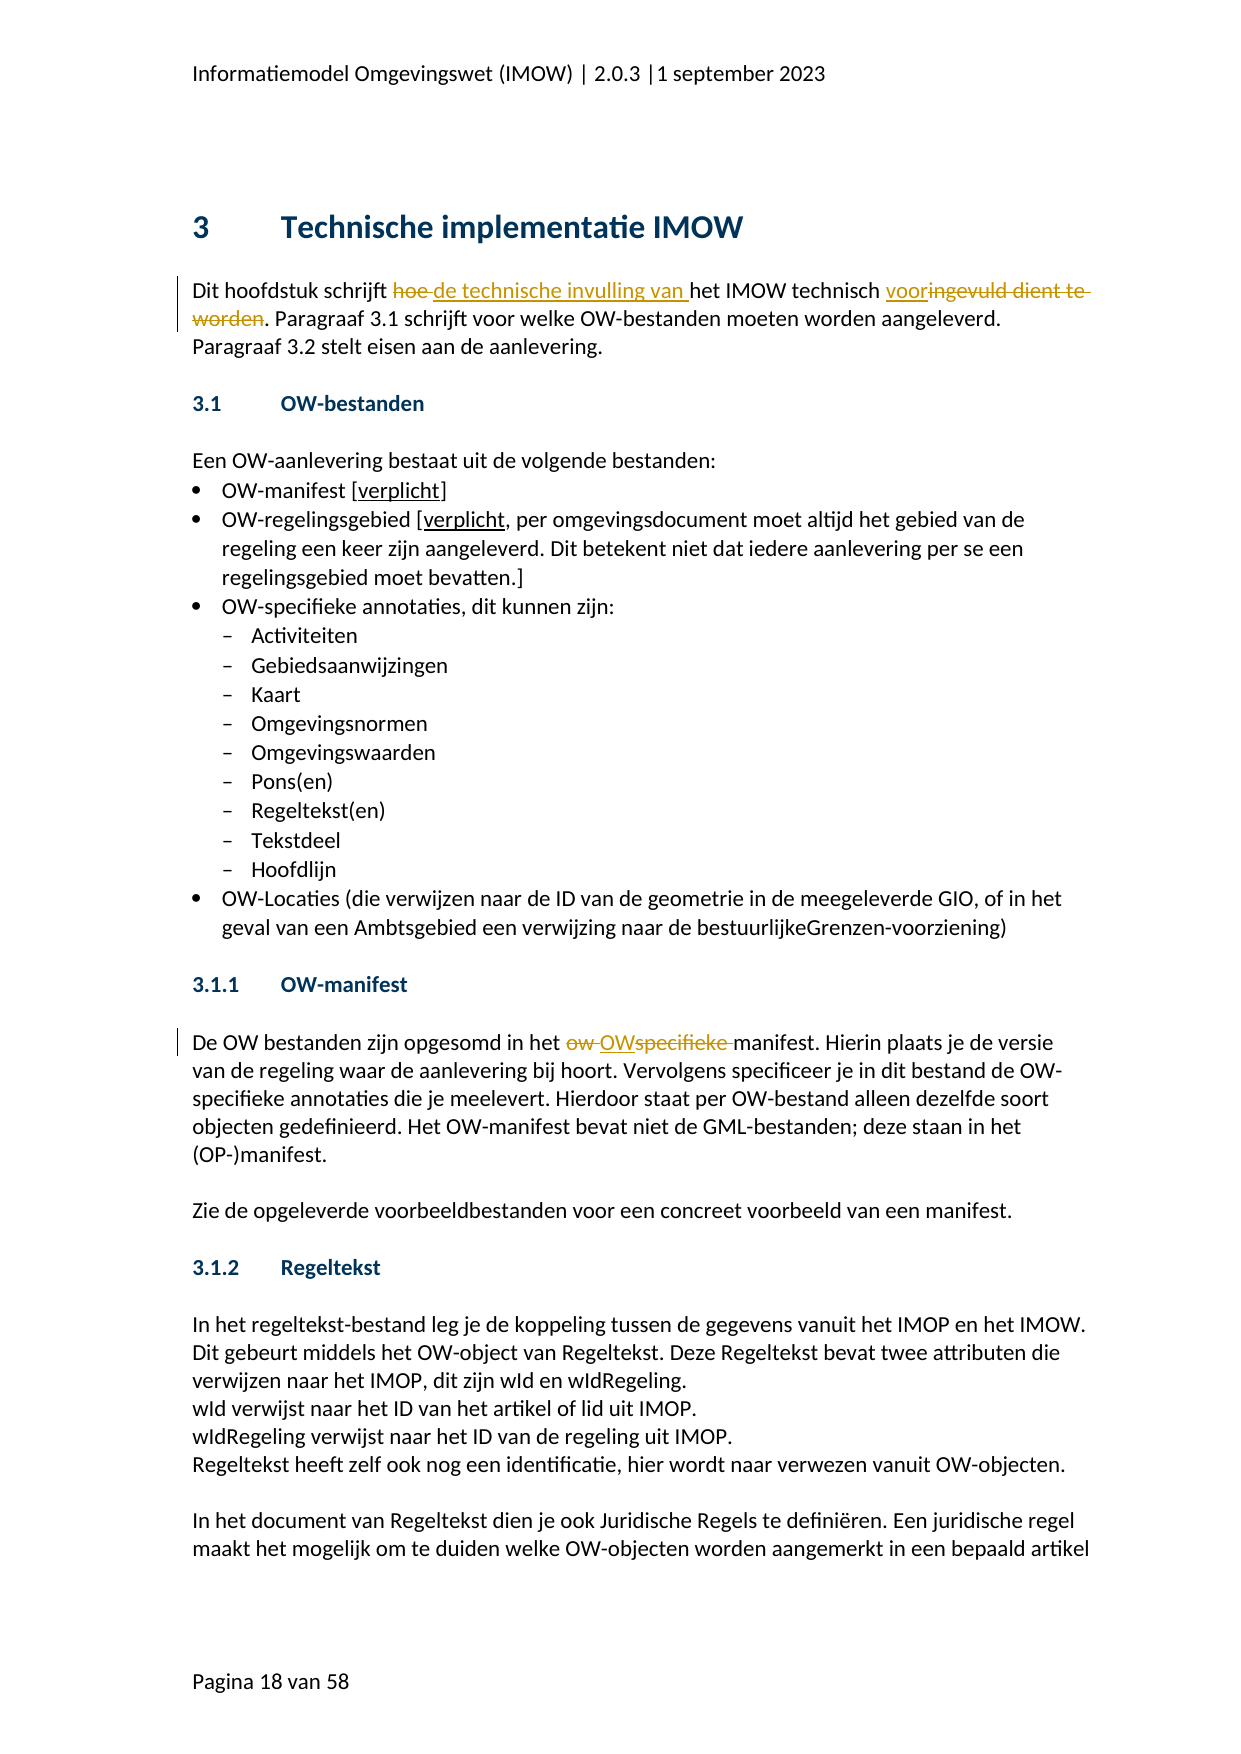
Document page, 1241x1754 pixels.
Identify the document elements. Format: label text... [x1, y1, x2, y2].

text wIdRegeling verwijst naar het ID van de regeling uit IMOP. [192, 1422, 1092, 1450]
text OW-manifest [verplicht] [192, 475, 1092, 504]
text Gebiedsaanwijzingen [222, 650, 1092, 679]
text Zie de opgeleverde voorbeeldbestanden voor een concreet voorbeeld van een manifest. [192, 1196, 1092, 1224]
text Regeltekst(en) [222, 796, 1092, 825]
subtitle OW-bestanden [192, 389, 1092, 417]
text Dit hoofdstuk schrijft het IMOW technisch . Paragraaf 3.1 schrijft voor welke OW-bestanden moeten worden aangeleverd. Paragraaf 3.2 stelt eisen aan de aanlevering. [192, 276, 1092, 360]
subtitle Regeltekst [192, 1253, 1092, 1281]
text Tekstdeel [222, 825, 1092, 854]
text Activiteiten [222, 621, 1092, 650]
text Hoofdlijn [222, 854, 1092, 883]
text Omgevingsnormen [222, 708, 1092, 737]
text In het regeltekst-bestand leg je de koppeling tussen de gegevens vanuit het IMOP en het IMOW. Dit gebeurt middels het OW-object van Regeltekst. Deze Regeltekst bevat twee attributen die verwijzen naar het IMOP, dit zijn wId en wIdRegeling. [192, 1310, 1092, 1394]
text Omgevingswaarden [222, 737, 1092, 766]
text Kaart [222, 679, 1092, 708]
text OW-regelingsgebied [verplicht, per omgevingsdocument moet altijd het gebied van de regeling een keer zijn aangeleverd. Dit betekent niet dat iedere aanlevering per se een regelingsgebied moet bevatten.] [192, 504, 1092, 591]
text De OW bestanden zijn opgesomd in het manifest. Hierin plaats je de versie van de regeling waar de aanlevering bij hoort. Vervolgens specificeer je in dit bestand de OW-specifieke annotaties die je meelevert. Hierdoor staat per OW-bestand alleen dezelfde soort objecten gedefinieerd. Het OW-manifest bevat niet de GML-bestanden; deze staan in het (OP-)manifest. [192, 1028, 1092, 1168]
text wId verwijst naar het ID van het artikel of lid uit IMOP. [192, 1394, 1092, 1422]
text Een OW-aanlevering bestaat uit de volgende bestanden: [192, 447, 1092, 475]
subtitle OW-manifest [192, 971, 1092, 998]
text Regeltekst heeft zelf ook nog een identificatie, hier wordt naar verwezen vanuit OW-objecten. [192, 1450, 1092, 1478]
subtitle Technische implementatie IMOW [192, 206, 1092, 247]
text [192, 1506, 1092, 1562]
text OW-Locaties (die verwijzen naar de ID van de geometrie in de meegeleverde GIO, of in het geval van een Ambtsgebied een verwijzing naar de bestuurlijkeGrenzen-voorziening) [192, 883, 1092, 941]
text OW-specifieke annotaties, dit kunnen zijn: [192, 591, 1092, 621]
text Pons(en) [222, 766, 1092, 796]
